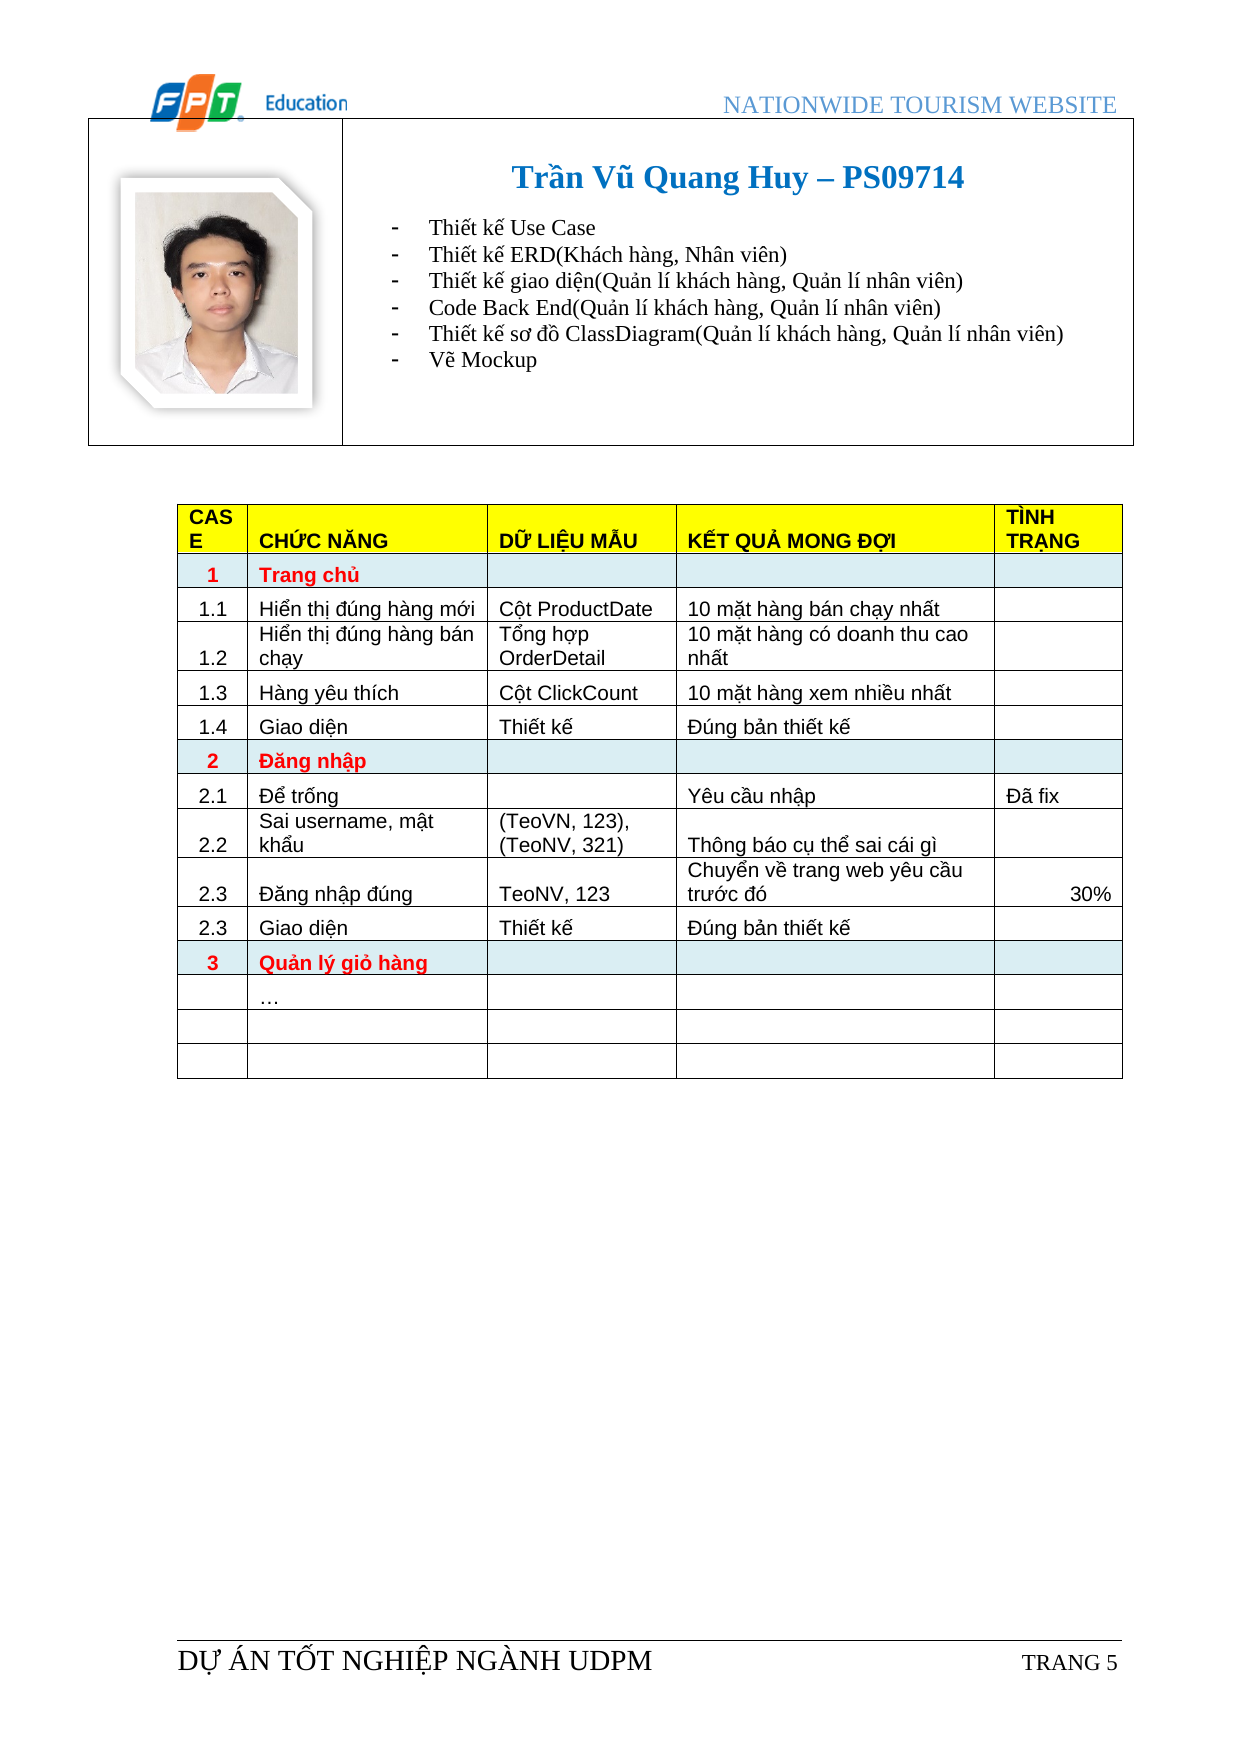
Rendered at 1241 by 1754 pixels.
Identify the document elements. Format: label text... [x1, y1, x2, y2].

table_cell [995, 1010, 1122, 1043]
table_cell Đăng nhập [248, 740, 487, 773]
table_cell [995, 907, 1122, 940]
table_cell 3 [178, 941, 247, 974]
table_cell [248, 1044, 487, 1077]
table_cell [677, 1044, 994, 1077]
table_cell [488, 975, 676, 1009]
table_cell 2.1 [178, 774, 247, 808]
table_cell Trang chủ [248, 554, 487, 587]
table_cell Để trống [248, 774, 487, 808]
table_cell 2.3 [178, 858, 247, 906]
table_cell 1.2 [178, 622, 247, 670]
table_cell [488, 1044, 676, 1077]
table_header ĐIỀU KHIỂN [114, 171, 320, 414]
table_cell Tổng hợp OrderDetail [488, 622, 676, 670]
table_cell [995, 671, 1122, 704]
table_cell Sai username, mật khẩu [248, 809, 487, 857]
table_cell TeoNV, 123 [488, 858, 676, 906]
table_cell Thông báo cụ thể sai cái gì [677, 809, 994, 857]
table_cell [178, 1044, 247, 1077]
table_cell [995, 554, 1122, 587]
table_cell Giao diện [248, 907, 487, 940]
table_cell 10 mặt hàng xem nhiều nhất [677, 671, 994, 704]
table_cell [995, 740, 1122, 773]
table_cell [89, 119, 342, 445]
table_cell [488, 774, 676, 808]
table_cell [178, 1010, 247, 1043]
table_cell 1.1 [178, 588, 247, 621]
table_cell Đăng nhập đúng [248, 858, 487, 906]
table_cell Đúng bản thiết kế [677, 706, 994, 739]
table_cell [677, 941, 994, 974]
table_cell … [248, 975, 487, 1009]
table_cell Đúng bản thiết kế [677, 907, 994, 940]
table_cell Thiết kế [488, 706, 676, 739]
table_cell [178, 975, 247, 1009]
picture [150, 74, 347, 118]
table_cell Chuyển về trang web yêu cầu trước đó [677, 858, 994, 906]
table_cell [995, 975, 1122, 1009]
table_cell 30% [995, 858, 1122, 906]
table_cell 1.3 [178, 671, 247, 704]
table_cell [995, 809, 1122, 857]
table_header TÌNH TRẠNG [995, 505, 1122, 552]
table_cell Hàng yêu thích [248, 671, 487, 704]
table_cell [677, 1010, 994, 1043]
table_cell [488, 554, 676, 587]
table_cell 2.2 [178, 809, 247, 857]
table_header KẾT QUẢ MONG ĐỢI [677, 505, 994, 552]
table_cell Cột ClickCount [488, 671, 676, 704]
table_cell 1 [178, 554, 247, 587]
picture [136, 193, 297, 393]
table_header CASE [178, 505, 247, 552]
table_cell [677, 975, 994, 1009]
table_cell 10 mặt hàng bán chạy nhất [677, 588, 994, 621]
table_cell [995, 706, 1122, 739]
table_cell Đã fix [995, 774, 1122, 808]
table_cell 10 mặt hàng có doanh thu cao nhất [677, 622, 994, 670]
table_cell [995, 588, 1122, 621]
table_cell Yêu cầu nhập [677, 774, 994, 808]
table_header CHỨC NĂNG [248, 505, 487, 552]
table_cell [995, 941, 1122, 974]
table_cell Cột ProductDate [488, 588, 676, 621]
table_cell Giao diện [248, 706, 487, 739]
table_cell Quản lý giỏ hàng [248, 941, 487, 974]
table_cell 2 [178, 740, 247, 773]
table_cell [995, 622, 1122, 670]
table_cell [488, 740, 676, 773]
table_cell [488, 941, 676, 974]
table_cell 2.3 [178, 907, 247, 940]
table_cell Hiển thị đúng hàng bán chạy [248, 622, 487, 670]
table_cell [995, 1044, 1122, 1077]
table_cell [248, 1010, 487, 1043]
table_cell 1.4 [178, 706, 247, 739]
table_cell [488, 1010, 676, 1043]
table_cell (TeoVN, 123), (TeoNV, 321) [488, 809, 676, 857]
table_cell [677, 740, 994, 773]
table_cell Trần Vũ Quang Huy – PS09714 Thiết kế Use Case Thiết kế ERD(Khách hàng, Nhân viên) Thiết kế giao diện(Quản lí khách hàng, Quản lí nhân viên) Code Back End(Quản lí khách hàng, Quản lí nhân viên) Thiết kế sơ đồ ClassDiagram(Quản lí khách hàng, Quản lí nhân viên) Vẽ Mockup [343, 119, 1133, 445]
table_cell [677, 554, 994, 587]
table_header DỮ LIỆU MẪU [488, 505, 676, 552]
table_cell Hiển thị đúng hàng mới [248, 588, 487, 621]
table_cell Thiết kế [488, 907, 676, 940]
